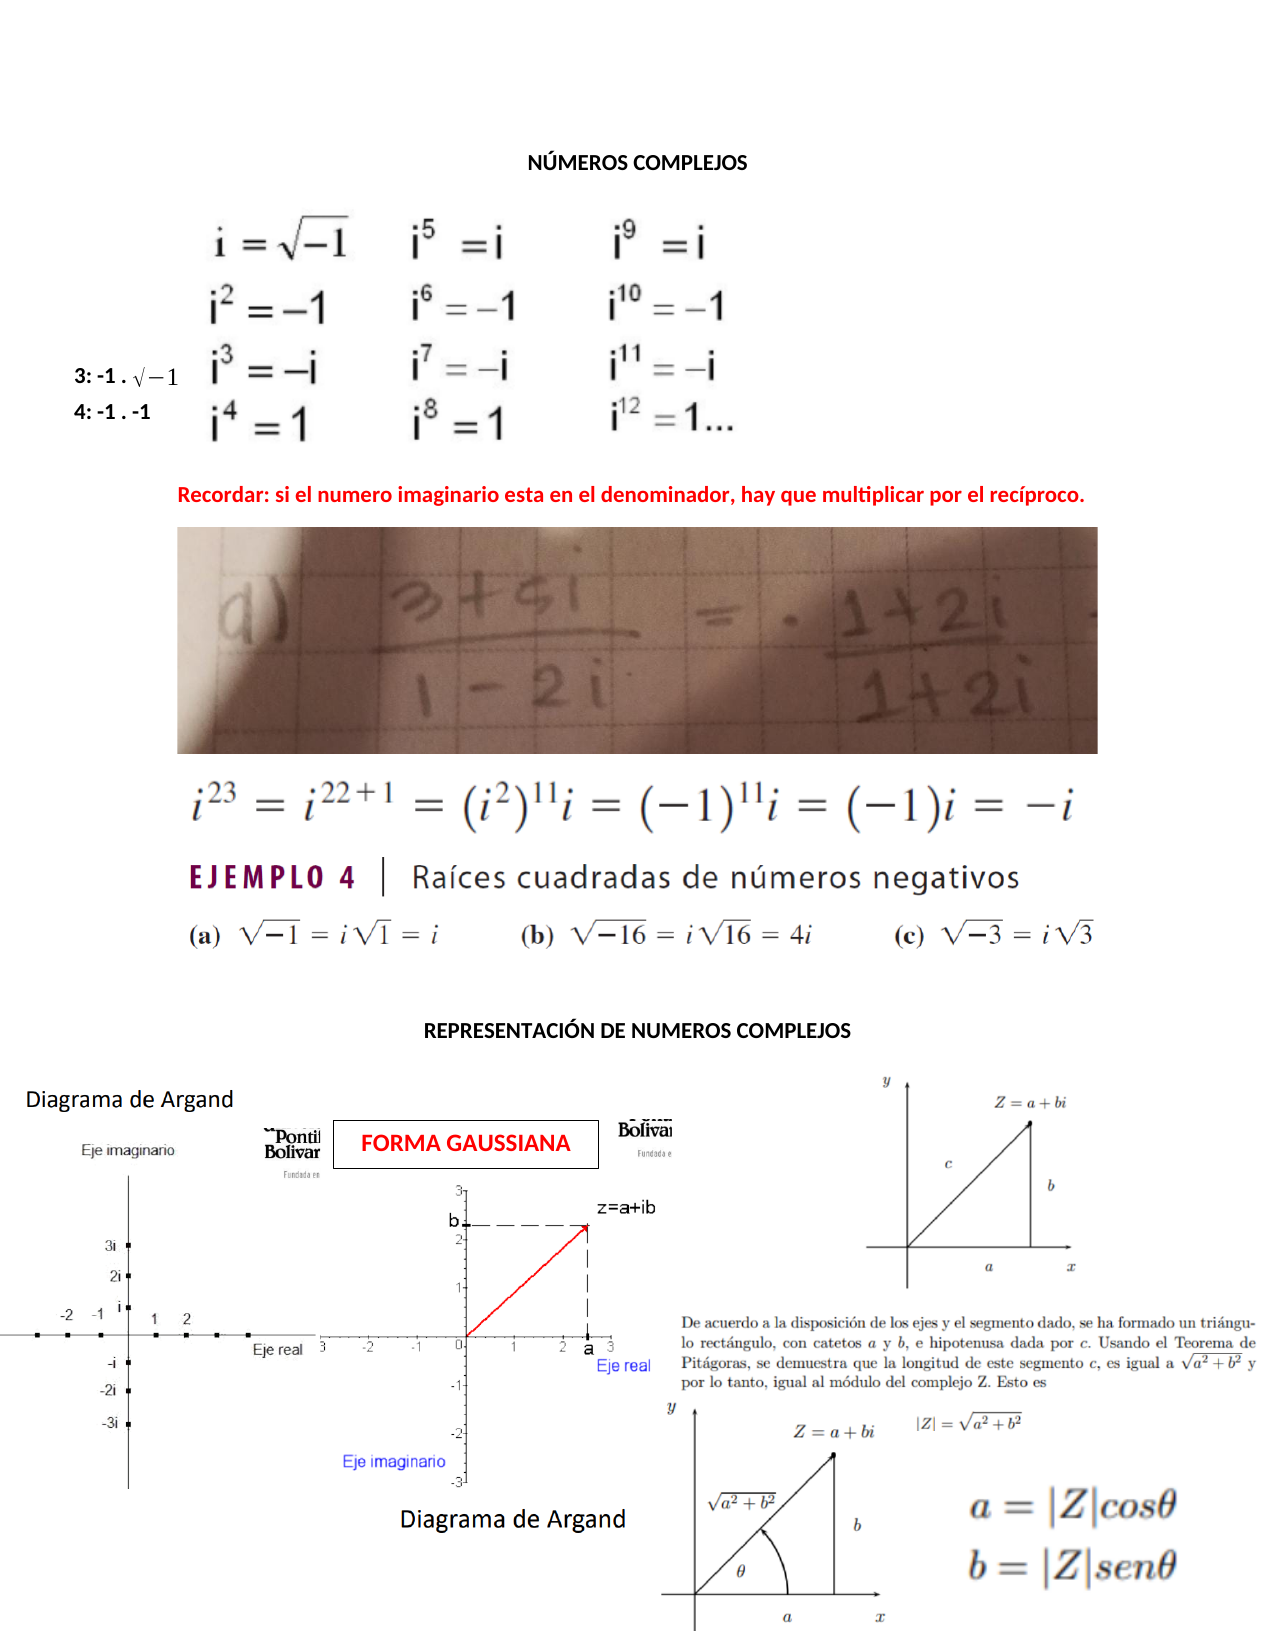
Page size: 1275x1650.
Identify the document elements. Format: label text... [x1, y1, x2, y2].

picture [0, 1058, 1261, 1631]
text REPRESENTACIÓN DE NUMEROS COMPLEJOS [177, 1016, 1098, 1044]
picture [177, 194, 781, 462]
picture [177, 772, 1098, 842]
picture [177, 843, 1098, 951]
picture [940, 1468, 1195, 1594]
picture [177, 527, 1098, 754]
text NÚMEROS COMPLEJOS [177, 148, 1098, 176]
text Recordar: si el numero imaginario esta en el denominador, hay que multiplicar por el recíproco. [177, 481, 1098, 508]
picture [17, 1078, 235, 1120]
